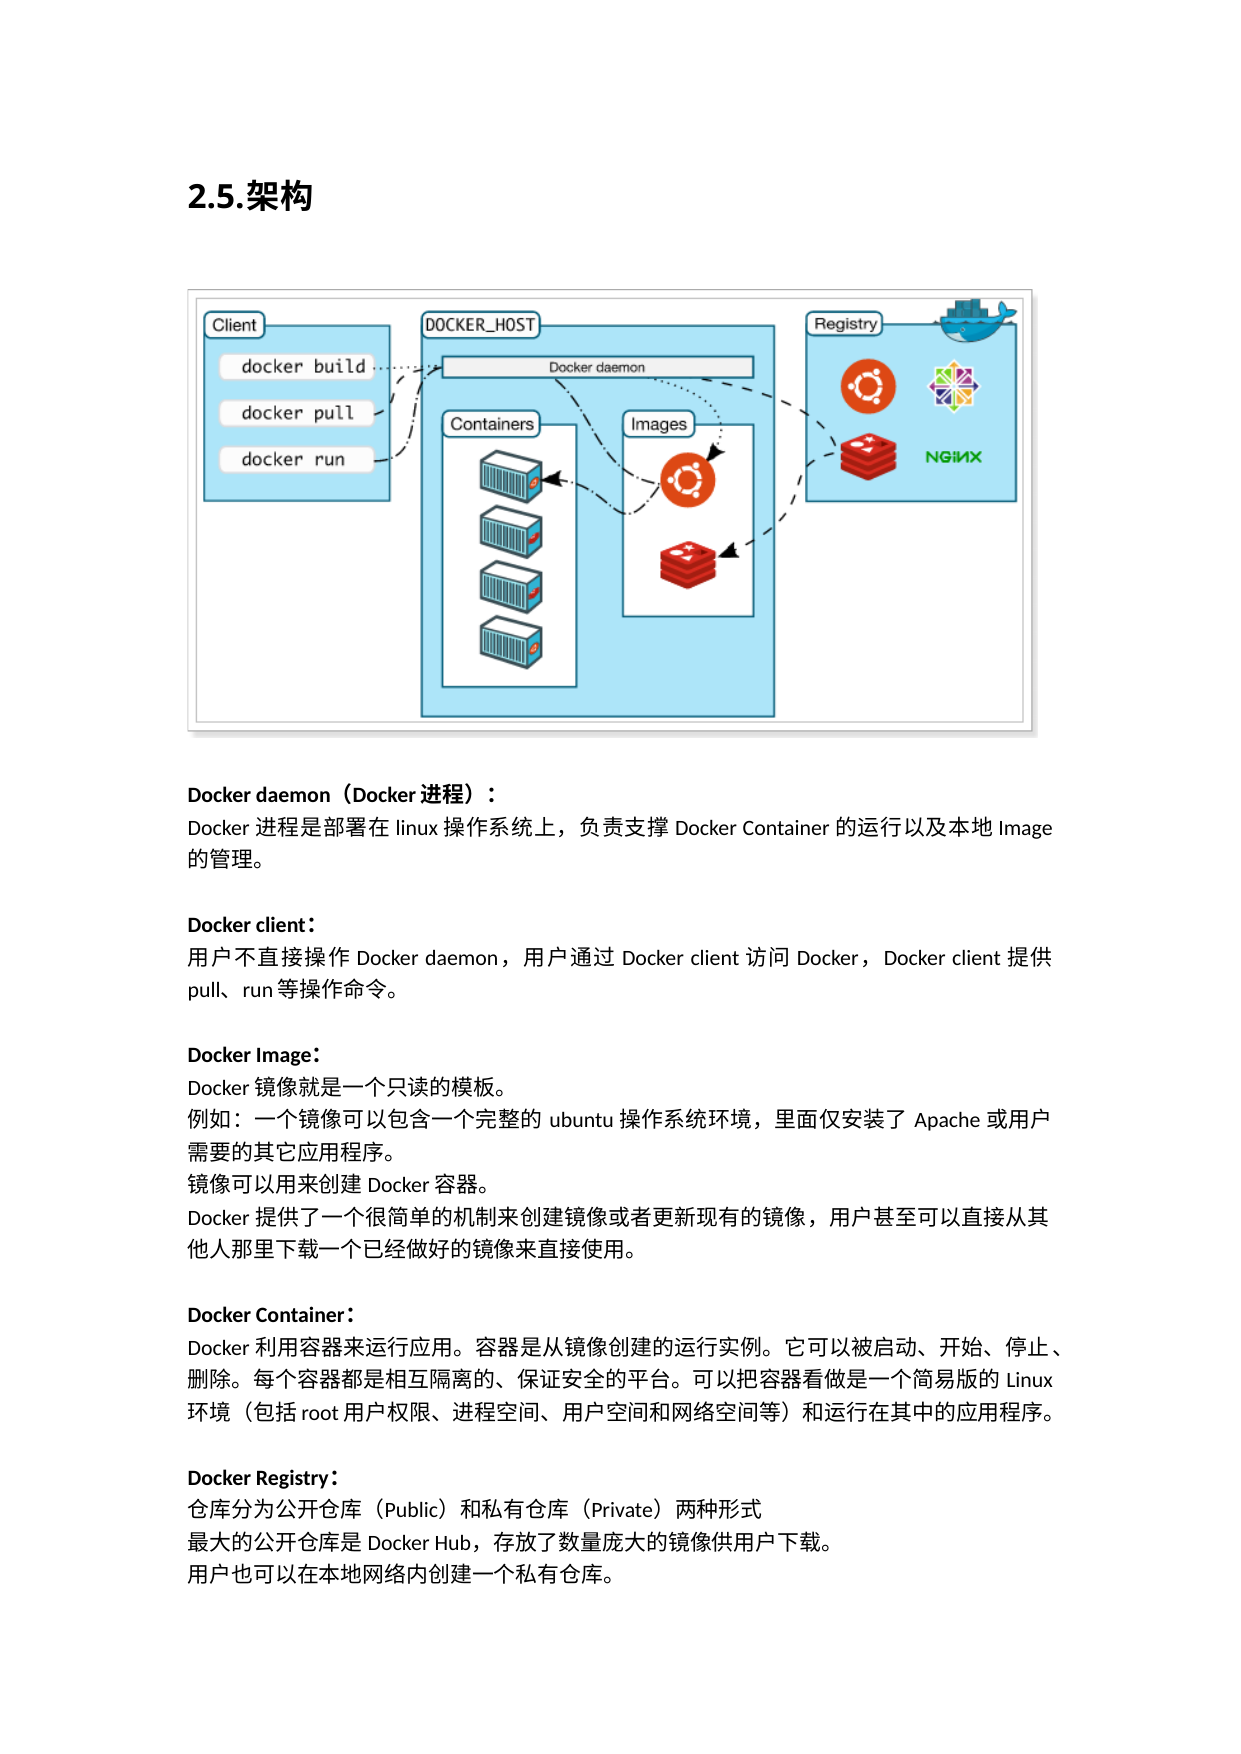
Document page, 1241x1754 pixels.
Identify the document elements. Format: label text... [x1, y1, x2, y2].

text 仓库分为公开仓库（Public）和私有仓库（Private）两种形式 [187, 1492, 1053, 1524]
text Docker Image： [187, 1037, 1053, 1069]
picture [187, 289, 1038, 738]
text Docker client： [187, 907, 1053, 939]
text 镜像可以用来创建 Docker 容器。 [187, 1167, 1053, 1199]
text 最大的公开仓库是 Docker Hub，存放了数量庞大的镜像供用户下载。 [187, 1524, 1053, 1557]
subtitle 架构 [187, 162, 1053, 227]
text Docker Container： [187, 1297, 1053, 1329]
text 用户也可以在本地网络内创建一个私有仓库。 [187, 1557, 1053, 1589]
text Docker 镜像就是一个只读的模板。 [187, 1069, 1053, 1102]
text Docker Registry： [187, 1459, 1053, 1492]
text Docker daemon（Docker进程）： [187, 777, 1053, 809]
text Docker进程是部署在linux操作系统上，负责支撑Docker Container的运行以及本地Image的管理。 [187, 809, 1053, 874]
text Docker 利用容器来运行应用。容器是从镜像创建的运行实例。它可以被启动、开始、停止、删除。每个容器都是相互隔离的、保证安全的平台。可以把容器看做是一个简易版的 Linux 环境（包括root用户权限、进程空间、用户空间和网络空间等）和运行在其中的应用程序。 [187, 1329, 1053, 1427]
text 用户不直接操作Docker daemon，用户通过Docker client访问Docker，Docker client提供pull、run等操作命令。 [187, 939, 1053, 1004]
text Docker 提供了一个很简单的机制来创建镜像或者更新现有的镜像，用户甚至可以直接从其他人那里下载一个已经做好的镜像来直接使用。 [187, 1199, 1053, 1264]
text 例如：一个镜像可以包含一个完整的 ubuntu 操作系统环境，里面仅安装了 Apache 或用户需要的其它应用程序。 [187, 1102, 1053, 1167]
